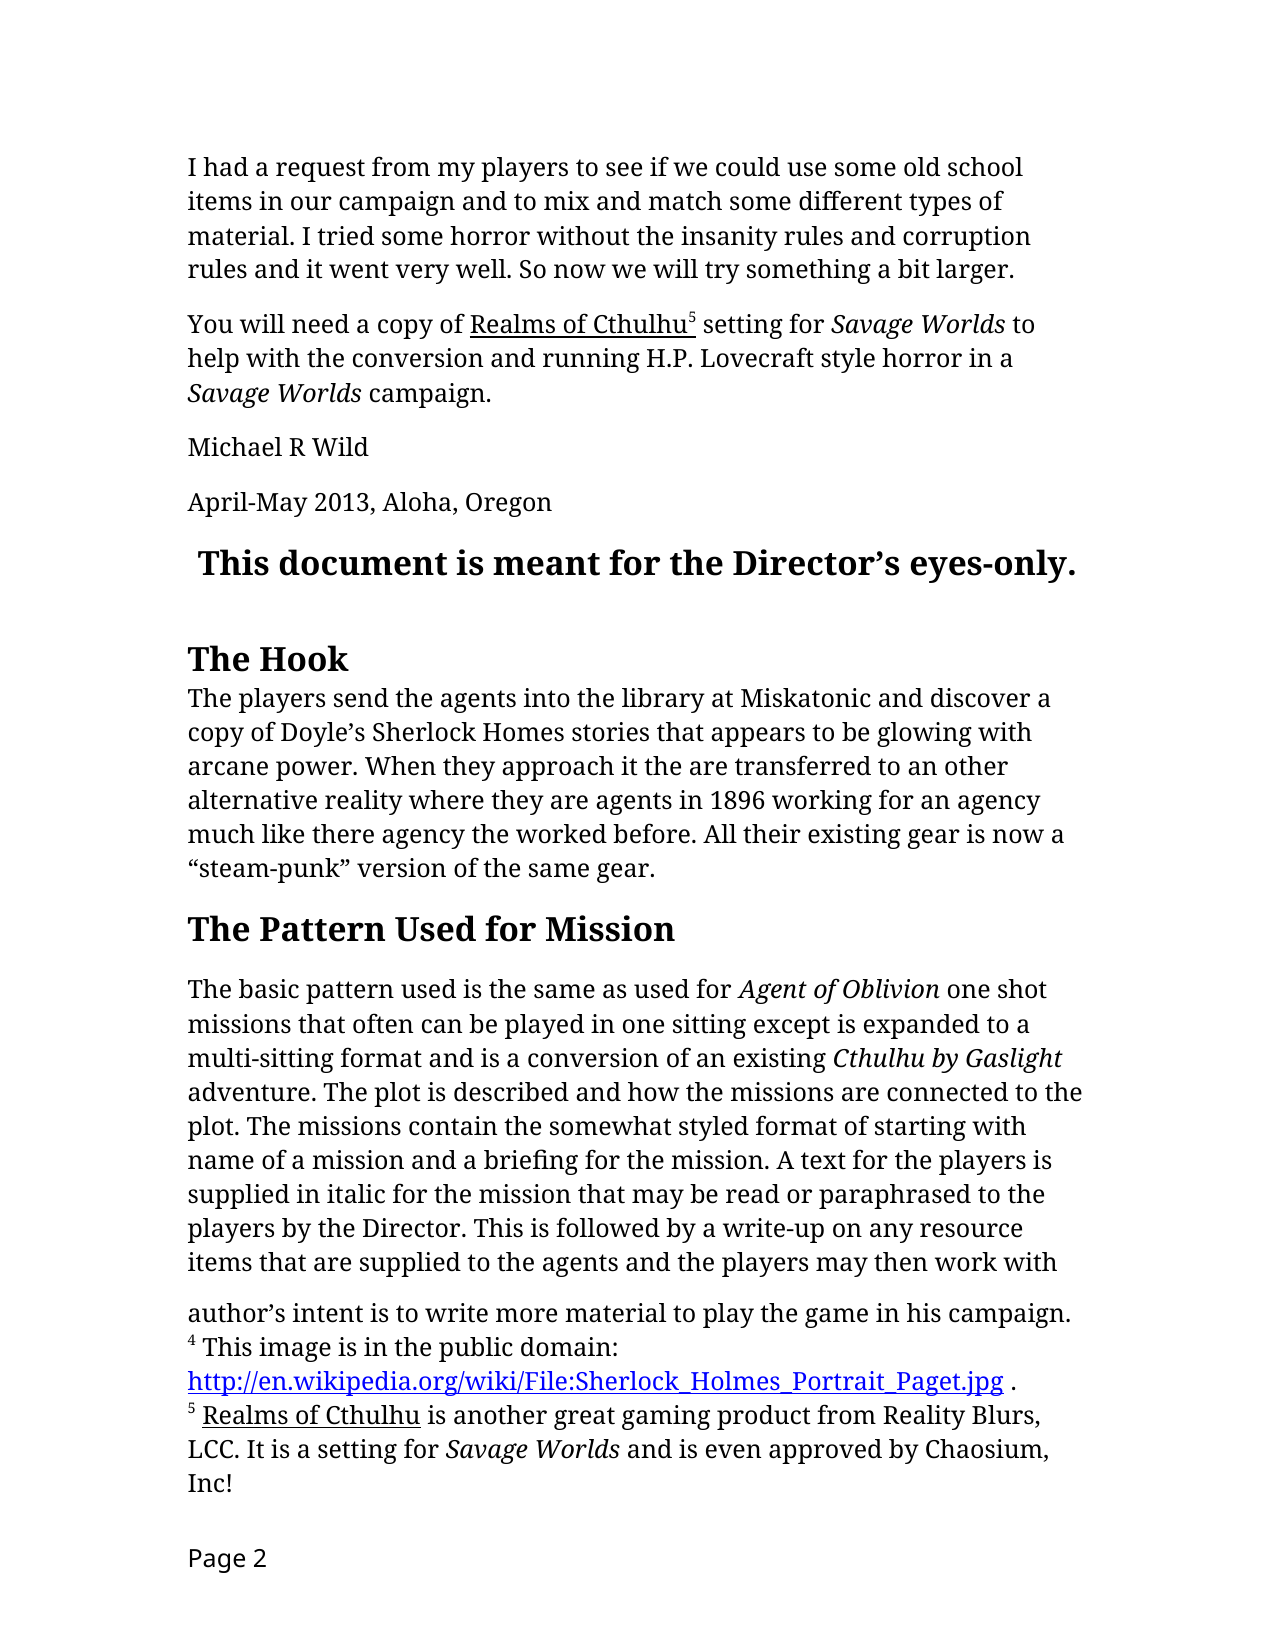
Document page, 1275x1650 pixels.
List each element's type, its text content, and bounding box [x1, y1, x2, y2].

text I had a request from my players to see if we could use some old school items in our campaign and to mix and match some different types of material. I tried some horror without the insanity rules and corruption rules and it went very well. So now we will try something a bit larger. [187, 150, 1087, 286]
text The players send the agents into the library at Miskatonic and discover a copy of Doyle’s Sherlock Homes stories that appears to be glowing with arcane power. When they approach it the are transferred to an other alternative reality where they are agents in 1896 working for an agency much like there agency the worked before. All their existing gear is now a “steam-punk” version of the same gear. [187, 681, 1087, 885]
text April-May 2013, Aloha, Oregon [187, 485, 1087, 519]
subtitle The Hook [187, 635, 1087, 681]
text This document is meant for the Director’s eyes-only. [187, 540, 1087, 585]
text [187, 972, 1087, 1279]
text The Pattern Used for Mission [187, 906, 1087, 951]
text You will need a copy of Realms of Cthulhu setting for Savage Worlds to help with the conversion and running H.P. Lovecraft style horror in a Savage Worlds campaign. [187, 307, 1087, 409]
text Michael R Wild [187, 430, 1087, 464]
